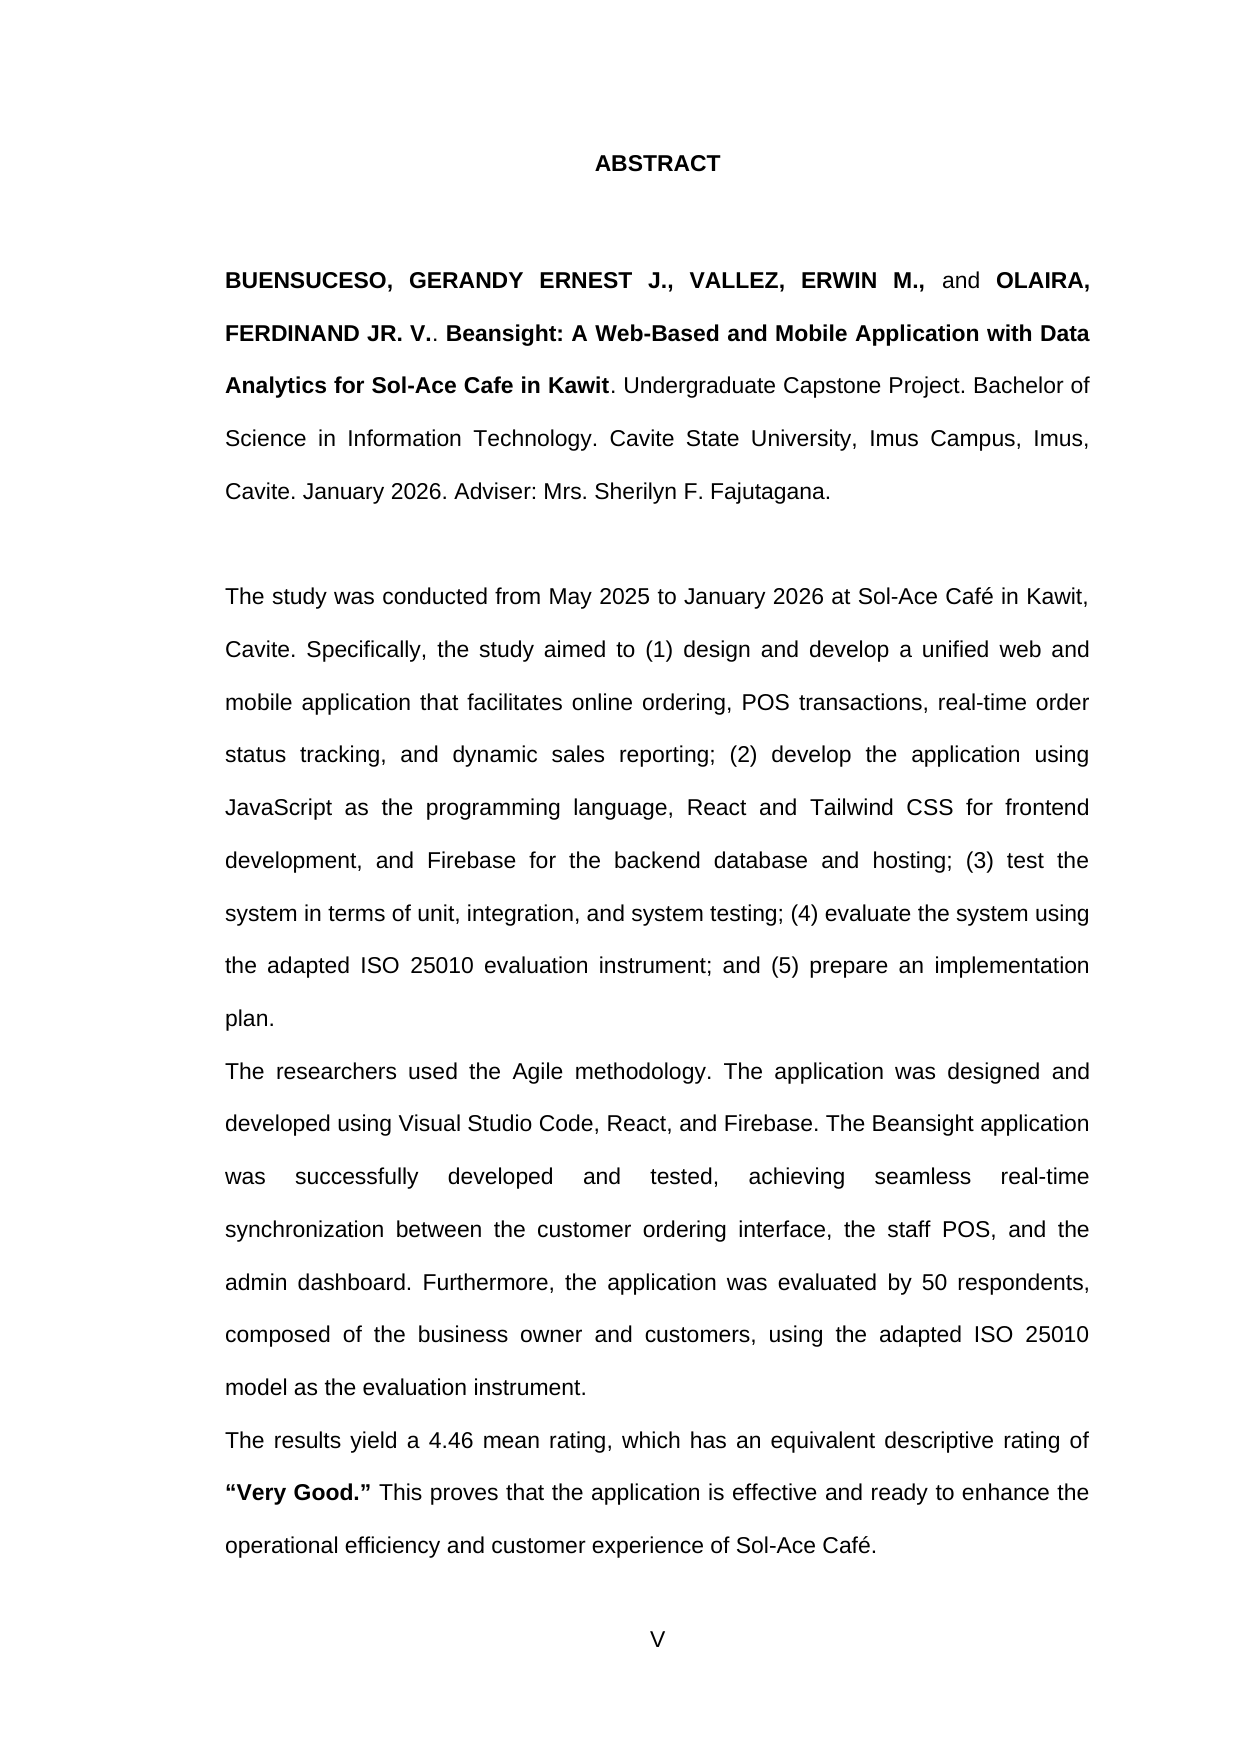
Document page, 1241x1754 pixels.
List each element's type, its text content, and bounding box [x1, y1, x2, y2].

text BUENSUCESO, GERANDY ERNEST J., VALLEZ, ERWIN M., and OLAIRA, FERDINAND JR. V.. Beansight: A Web-Based and Mobile Application with Data Analytics for Sol-Ace Cafe in Kawit. Undergraduate Capstone Project. Bachelor of Science in Information Technology. Cavite State University, Imus Campus, Imus, Cavite. January 2026. Adviser: Mrs. Sherilyn F. Fajutagana. [225, 267, 1090, 504]
subtitle ABSTRACT [225, 150, 1090, 176]
text The study was conducted from May 2025 to January 2026 at Sol-Ace Café in Kawit, Cavite. Specifically, the study aimed to (1) design and develop a unified web and mobile application that facilitates online ordering, POS transactions, real-time order status tracking, and dynamic sales reporting; (2) develop the application using JavaScript as the programming language, React and Tailwind CSS for frontend development, and Firebase for the backend database and hosting; (3) test the system in terms of unit, integration, and system testing; (4) evaluate the system using the adapted ISO 25010 evaluation instrument; and (5) prepare an implementation plan. [225, 583, 1090, 1031]
text The researchers used the Agile methodology. The application was designed and developed using Visual Studio Code, React, and Firebase. The Beansight application was successfully developed and tested, achieving seamless real-time synchronization between the customer ordering interface, the staff POS, and the admin dashboard. Furthermore, the application was evaluated by 50 respondents, composed of the business owner and customers, using the adapted ISO 25010 model as the evaluation instrument. [225, 1058, 1090, 1400]
text The results yield a 4.46 mean rating, which has an equivalent descriptive rating of “Very Good.” This proves that the application is effective and ready to enhance the operational efficiency and customer experience of Sol-Ace Café. [225, 1427, 1090, 1558]
